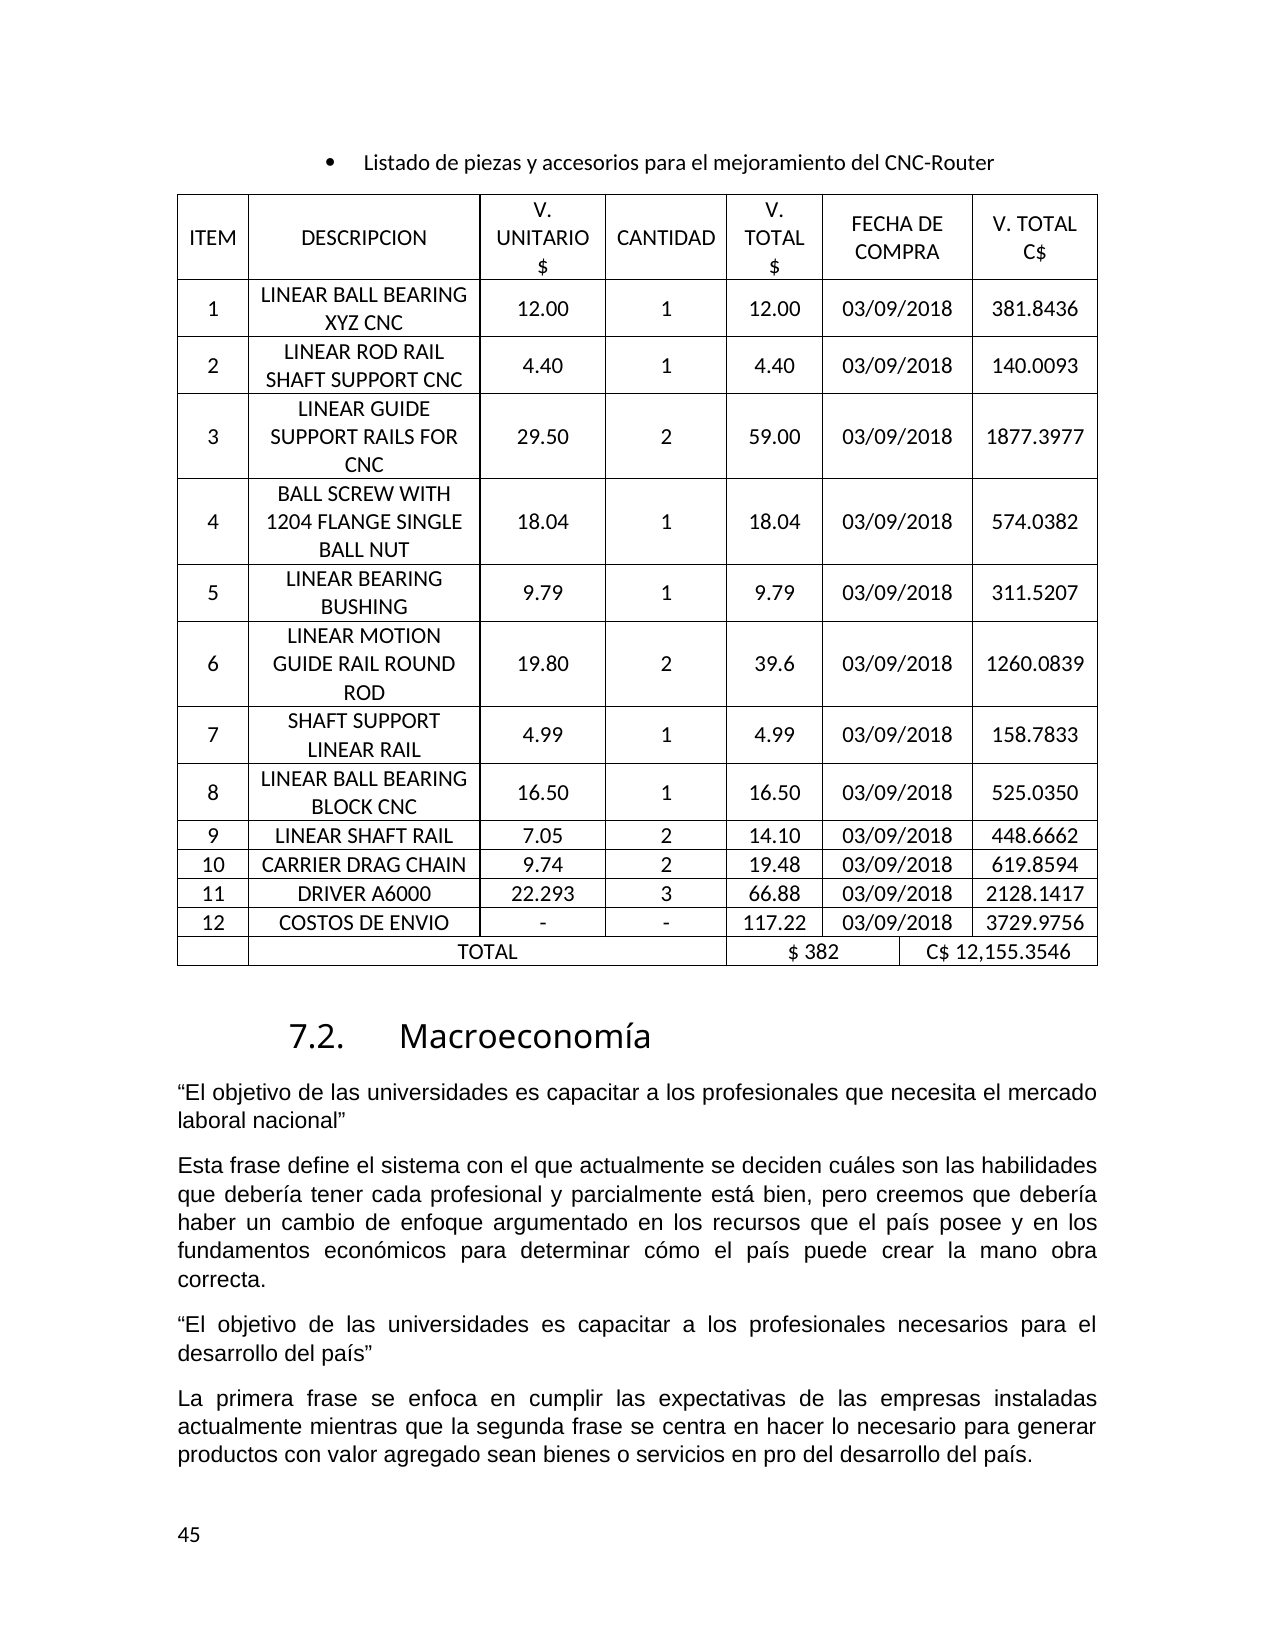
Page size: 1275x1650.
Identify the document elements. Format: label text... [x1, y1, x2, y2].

table_cell 4.99 [481, 707, 605, 763]
table_cell 117.22 [727, 908, 822, 936]
table_header ITEM [178, 195, 248, 279]
table_cell 03/09/2018 [823, 821, 972, 849]
table_header V. UNITARIO $ [481, 195, 605, 279]
table_cell 1 [606, 764, 726, 820]
table_cell 29.50 [481, 394, 605, 478]
table_cell 16.50 [727, 764, 822, 820]
table_cell 4.40 [481, 337, 605, 393]
table_cell 381.8436 [973, 280, 1097, 336]
table_cell $ 382 [727, 937, 899, 965]
table_cell 66.88 [727, 879, 822, 907]
table_cell 1877.3977 [973, 394, 1097, 478]
table_cell 4.40 [727, 337, 822, 393]
table_cell 03/09/2018 [823, 337, 972, 393]
table_cell 9.74 [481, 850, 605, 878]
table_cell 1 [606, 337, 726, 393]
table_cell 1260.0839 [973, 622, 1097, 706]
table_cell 03/09/2018 [823, 280, 972, 336]
table_cell 6 [178, 622, 248, 706]
table_cell 03/09/2018 [823, 565, 972, 621]
table_cell 11 [178, 879, 248, 907]
table_cell SHAFT SUPPORT LINEAR RAIL [249, 707, 479, 763]
table_cell 03/09/2018 [823, 394, 972, 478]
table_cell 3729.9756 [973, 908, 1097, 936]
table_cell 18.04 [481, 479, 605, 563]
table_cell 2 [606, 622, 726, 706]
table_cell 619.8594 [973, 850, 1097, 878]
table_cell 158.7833 [973, 707, 1097, 763]
table_cell 5 [178, 565, 248, 621]
table_cell 525.0350 [973, 764, 1097, 820]
table_cell 03/09/2018 [823, 850, 972, 878]
table_cell 16.50 [481, 764, 605, 820]
table_cell 7.05 [481, 821, 605, 849]
table_header DESCRIPCION [249, 195, 479, 279]
table_cell TOTAL [249, 937, 726, 965]
table_cell 03/09/2018 [823, 622, 972, 706]
table_cell 2 [606, 821, 726, 849]
table_cell 1 [606, 479, 726, 563]
table_cell LINEAR ROD RAIL SHAFT SUPPORT CNC [249, 337, 479, 393]
table_cell 03/09/2018 [823, 879, 972, 907]
table_cell 59.00 [727, 394, 822, 478]
table_cell 2 [606, 394, 726, 478]
table_cell 10 [178, 850, 248, 878]
list Macroeconomía [288, 1013, 1098, 1058]
table_cell 9.79 [727, 565, 822, 621]
table_cell LINEAR MOTION GUIDE RAIL ROUND ROD [249, 622, 479, 706]
table_cell 39.6 [727, 622, 822, 706]
table_cell 19.48 [727, 850, 822, 878]
table_cell 03/09/2018 [823, 479, 972, 563]
table_cell 3 [178, 394, 248, 478]
table_cell LINEAR BEARING BUSHING [249, 565, 479, 621]
table_cell 2 [178, 337, 248, 393]
table_cell 2 [606, 850, 726, 878]
table_cell 140.0093 [973, 337, 1097, 393]
text “El objetivo de las universidades es capacitar a los profesionales que necesita el mercado laboral nacional” [177, 1079, 1098, 1133]
text “El objetivo de las universidades es capacitar a los profesionales necesarios para el desarrollo del país” [177, 1311, 1098, 1366]
table_cell LINEAR BALL BEARING BLOCK CNC [249, 764, 479, 820]
table_cell DRIVER A6000 [249, 879, 479, 907]
text Esta frase define el sistema con el que actualmente se deciden cuáles son las habilidades que debería tener cada profesional y parcialmente está bien, pero creemos que debería haber un cambio de enfoque argumentado en los recursos que el país posee y en los fundamentos económicos para determinar cómo el país puede crear la mano obra correcta. [177, 1152, 1098, 1292]
table_cell 22.293 [481, 879, 605, 907]
list Listado de piezas y accesorios para el mejoramiento del CNC-Router [326, 148, 1098, 176]
table_cell 9 [178, 821, 248, 849]
table_header CANTIDAD [606, 195, 726, 279]
table_cell - [481, 908, 605, 936]
table_cell 311.5207 [973, 565, 1097, 621]
table_cell COSTOS DE ENVIO [249, 908, 479, 936]
table_cell C$ 12,155.3546 [900, 937, 1097, 965]
table_cell 1 [606, 707, 726, 763]
table_cell LINEAR SHAFT RAIL [249, 821, 479, 849]
table_cell 448.6662 [973, 821, 1097, 849]
table_cell 03/09/2018 [823, 764, 972, 820]
table_cell 12 [178, 908, 248, 936]
table_cell 4.99 [727, 707, 822, 763]
table_cell 1 [606, 280, 726, 336]
table_cell 12.00 [481, 280, 605, 336]
table_header V. TOTAL $ [727, 195, 822, 279]
table_cell 03/09/2018 [823, 908, 972, 936]
table_cell 19.80 [481, 622, 605, 706]
table_cell 03/09/2018 [823, 707, 972, 763]
table_cell 574.0382 [973, 479, 1097, 563]
table_cell LINEAR GUIDE SUPPORT RAILS FOR CNC [249, 394, 479, 478]
table_cell 3 [606, 879, 726, 907]
table_cell 7 [178, 707, 248, 763]
table_cell BALL SCREW WITH 1204 FLANGE SINGLE BALL NUT [249, 479, 479, 563]
table_cell 1 [178, 280, 248, 336]
table_cell - [606, 908, 726, 936]
table_cell 14.10 [727, 821, 822, 849]
table_header FECHA DE COMPRA [823, 195, 972, 279]
table_cell 8 [178, 764, 248, 820]
text La primera frase se enfoca en cumplir las expectativas de las empresas instaladas actualmente mientras que la segunda frase se centra en hacer lo necesario para generar productos con valor agregado sean bienes o servicios en pro del desarrollo del país. [177, 1384, 1098, 1468]
table_cell 2128.1417 [973, 879, 1097, 907]
table_cell CARRIER DRAG CHAIN [249, 850, 479, 878]
table_cell 1 [606, 565, 726, 621]
table_header V. TOTAL C$ [973, 195, 1097, 279]
table_cell 4 [178, 479, 248, 563]
table_cell [178, 937, 248, 965]
table_cell 9.79 [481, 565, 605, 621]
table_cell LINEAR BALL BEARING XYZ CNC [249, 280, 479, 336]
table_cell 12.00 [727, 280, 822, 336]
table_cell 18.04 [727, 479, 822, 563]
